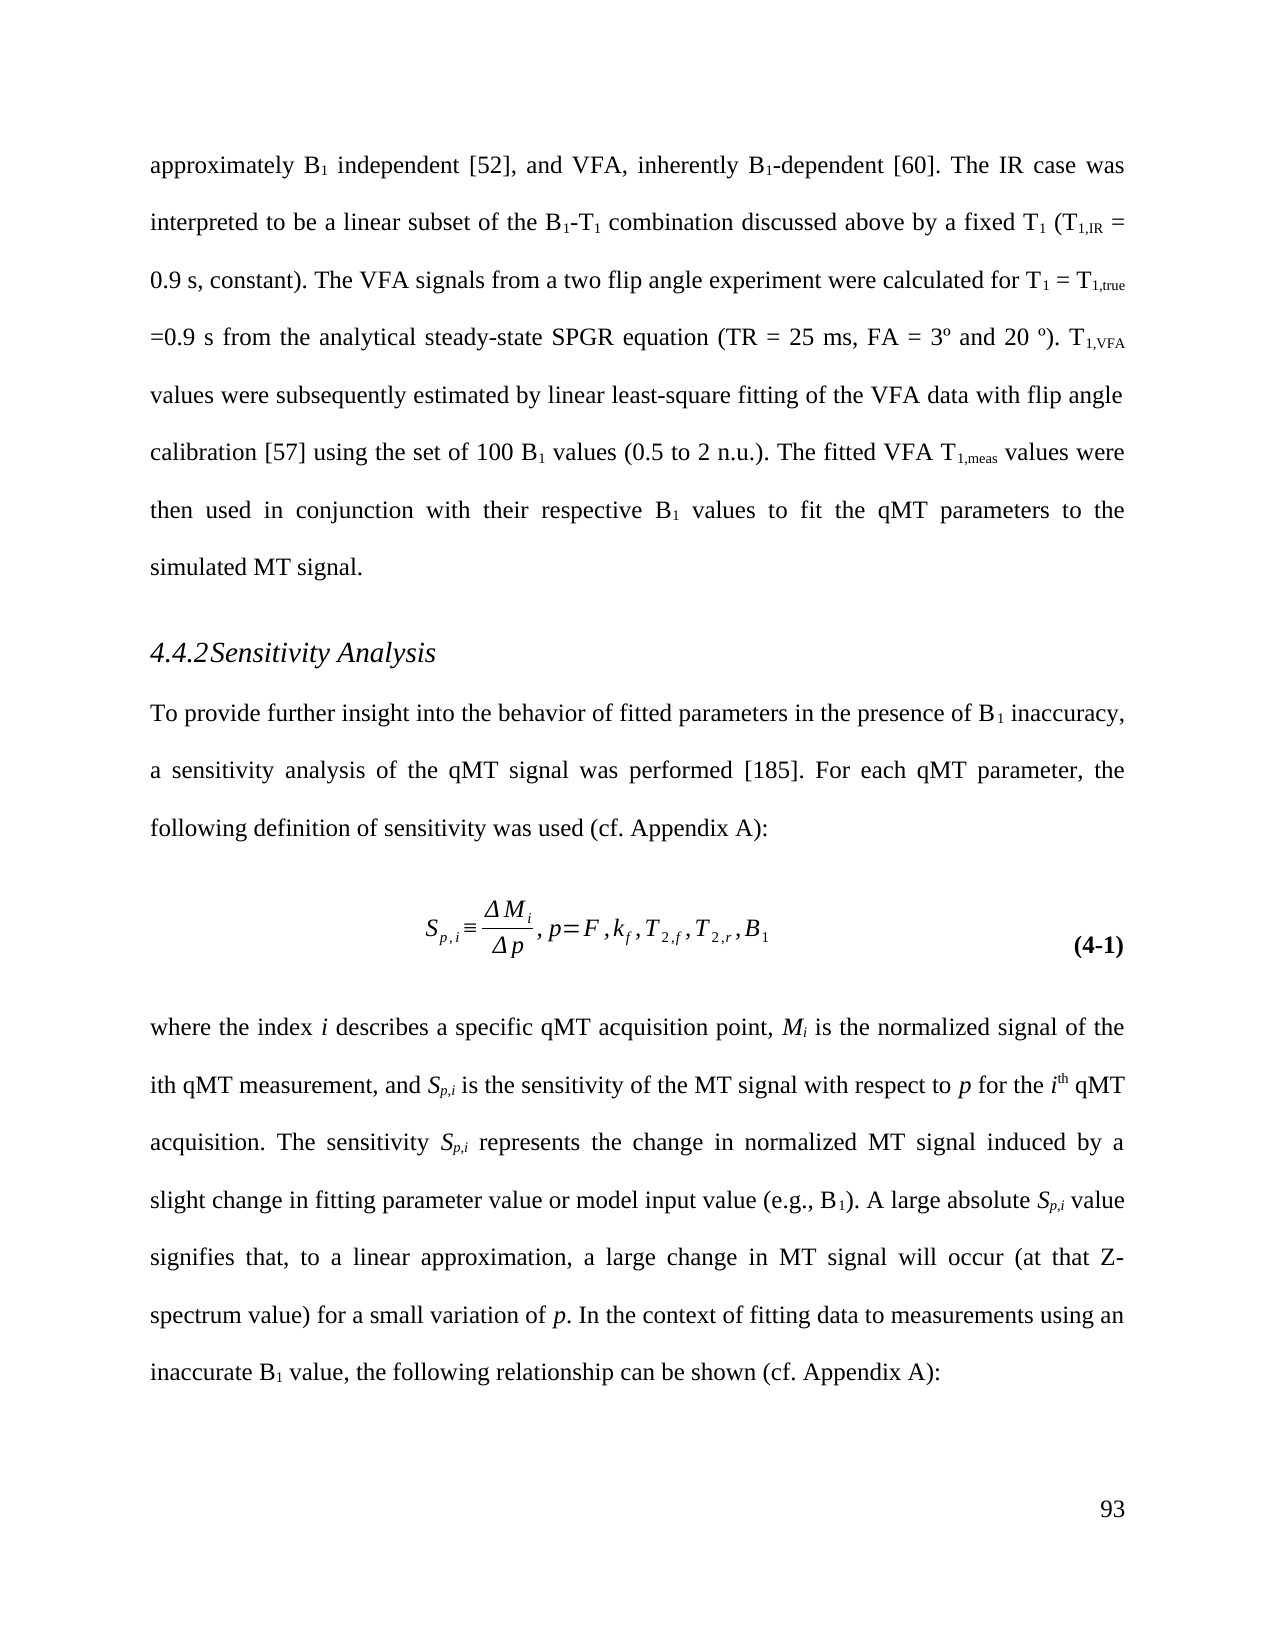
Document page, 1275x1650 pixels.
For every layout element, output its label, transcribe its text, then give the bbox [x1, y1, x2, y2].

subtitle Sensitivity Analysis [150, 635, 1125, 668]
table_header [150, 895, 1043, 1012]
text where the index i describes a specific qMT acquisition point, Mi is the normalized signal of the ith qMT measurement, and Sp,i is the sensitivity of the MT signal with respect to p for the ith qMT acquisition. The sensitivity Sp,i represents the change in normalized MT signal induced by a slight change in fitting parameter value or model input value (e.g., B1). A large absolute Sp,i value signifies that, to a linear approximation, a large change in MT signal will occur (at that Z-spectrum value) for a small variation of p. In the context of fitting data to measurements using an inaccurate B1 value, the following relationship can be shown (cf. Appendix A): [150, 1012, 1125, 1386]
table_header (4-1) [1043, 895, 1135, 1012]
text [150, 150, 1125, 581]
text To provide further insight into the behavior of fitted parameters in the presence of B1 inaccuracy, a sensitivity analysis of the qMT signal was performed [185]. For each qMT parameter, the following definition of sensitivity was used (cf. Appendix A): [150, 698, 1125, 842]
